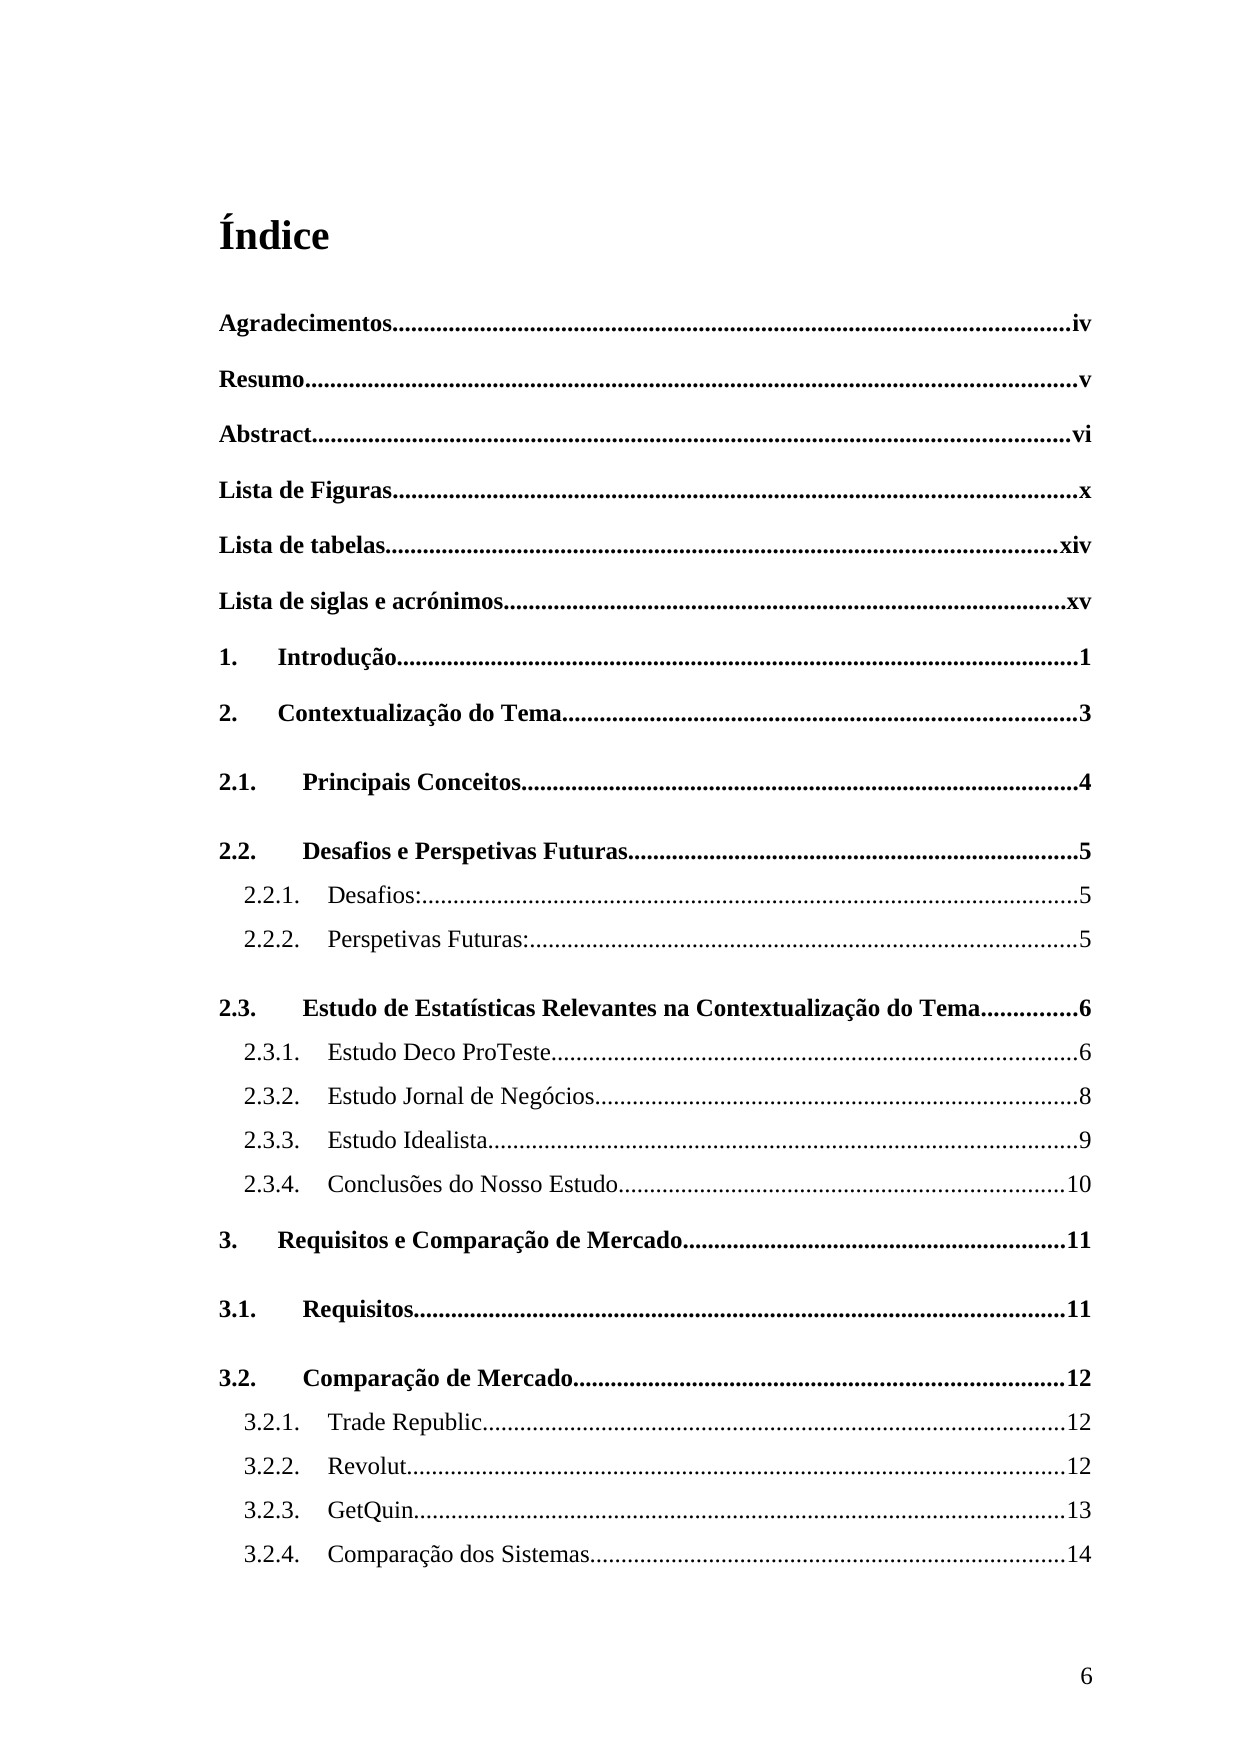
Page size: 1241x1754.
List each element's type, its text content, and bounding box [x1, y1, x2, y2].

text 3.2.1. Trade Republic 12 [202, 1407, 1092, 1436]
text Lista de Figuras x [177, 475, 1092, 504]
text 2.2. Desafios e Perspetivas Futuras 5 [177, 836, 1092, 865]
text Abstract vi [177, 419, 1092, 448]
text 1. Introdução 1 [177, 642, 1092, 671]
text 2.1. Principais Conceitos 4 [177, 767, 1092, 796]
text 2.2.1. Desafios: 5 [202, 880, 1092, 909]
text 3.2.2. Revolut 12 [202, 1451, 1092, 1480]
text 3.2. Comparação de Mercado 12 [177, 1363, 1092, 1392]
text 2.3.2. Estudo Jornal de Negócios 8 [202, 1081, 1092, 1110]
text 3.2.4. Comparação dos Sistemas 14 [202, 1539, 1092, 1568]
text 2.2.2. Perspetivas Futuras: 5 [202, 924, 1092, 953]
text 2.3.4. Conclusões do Nosso Estudo 10 [202, 1169, 1092, 1198]
text 3.2.3. GetQuin 13 [202, 1495, 1092, 1524]
text Índice [177, 210, 1092, 258]
text 2.3.1. Estudo Deco ProTeste 6 [202, 1037, 1092, 1066]
text Resumo v [177, 364, 1092, 392]
text 2.3.3. Estudo Idealista 9 [202, 1125, 1092, 1154]
text 2.3. Estudo de Estatísticas Relevantes na Contextualização do Tema 6 [177, 993, 1092, 1022]
text Lista de tabelas xiv [177, 531, 1092, 559]
text 3. Requisitos e Comparação de Mercado 11 [177, 1225, 1092, 1254]
text Lista de siglas e acrónimos xv [177, 586, 1092, 615]
text 2. Contextualização do Tema 3 [177, 698, 1092, 727]
text Agradecimentos iv [177, 308, 1092, 337]
text 3.1. Requisitos 11 [177, 1294, 1092, 1323]
